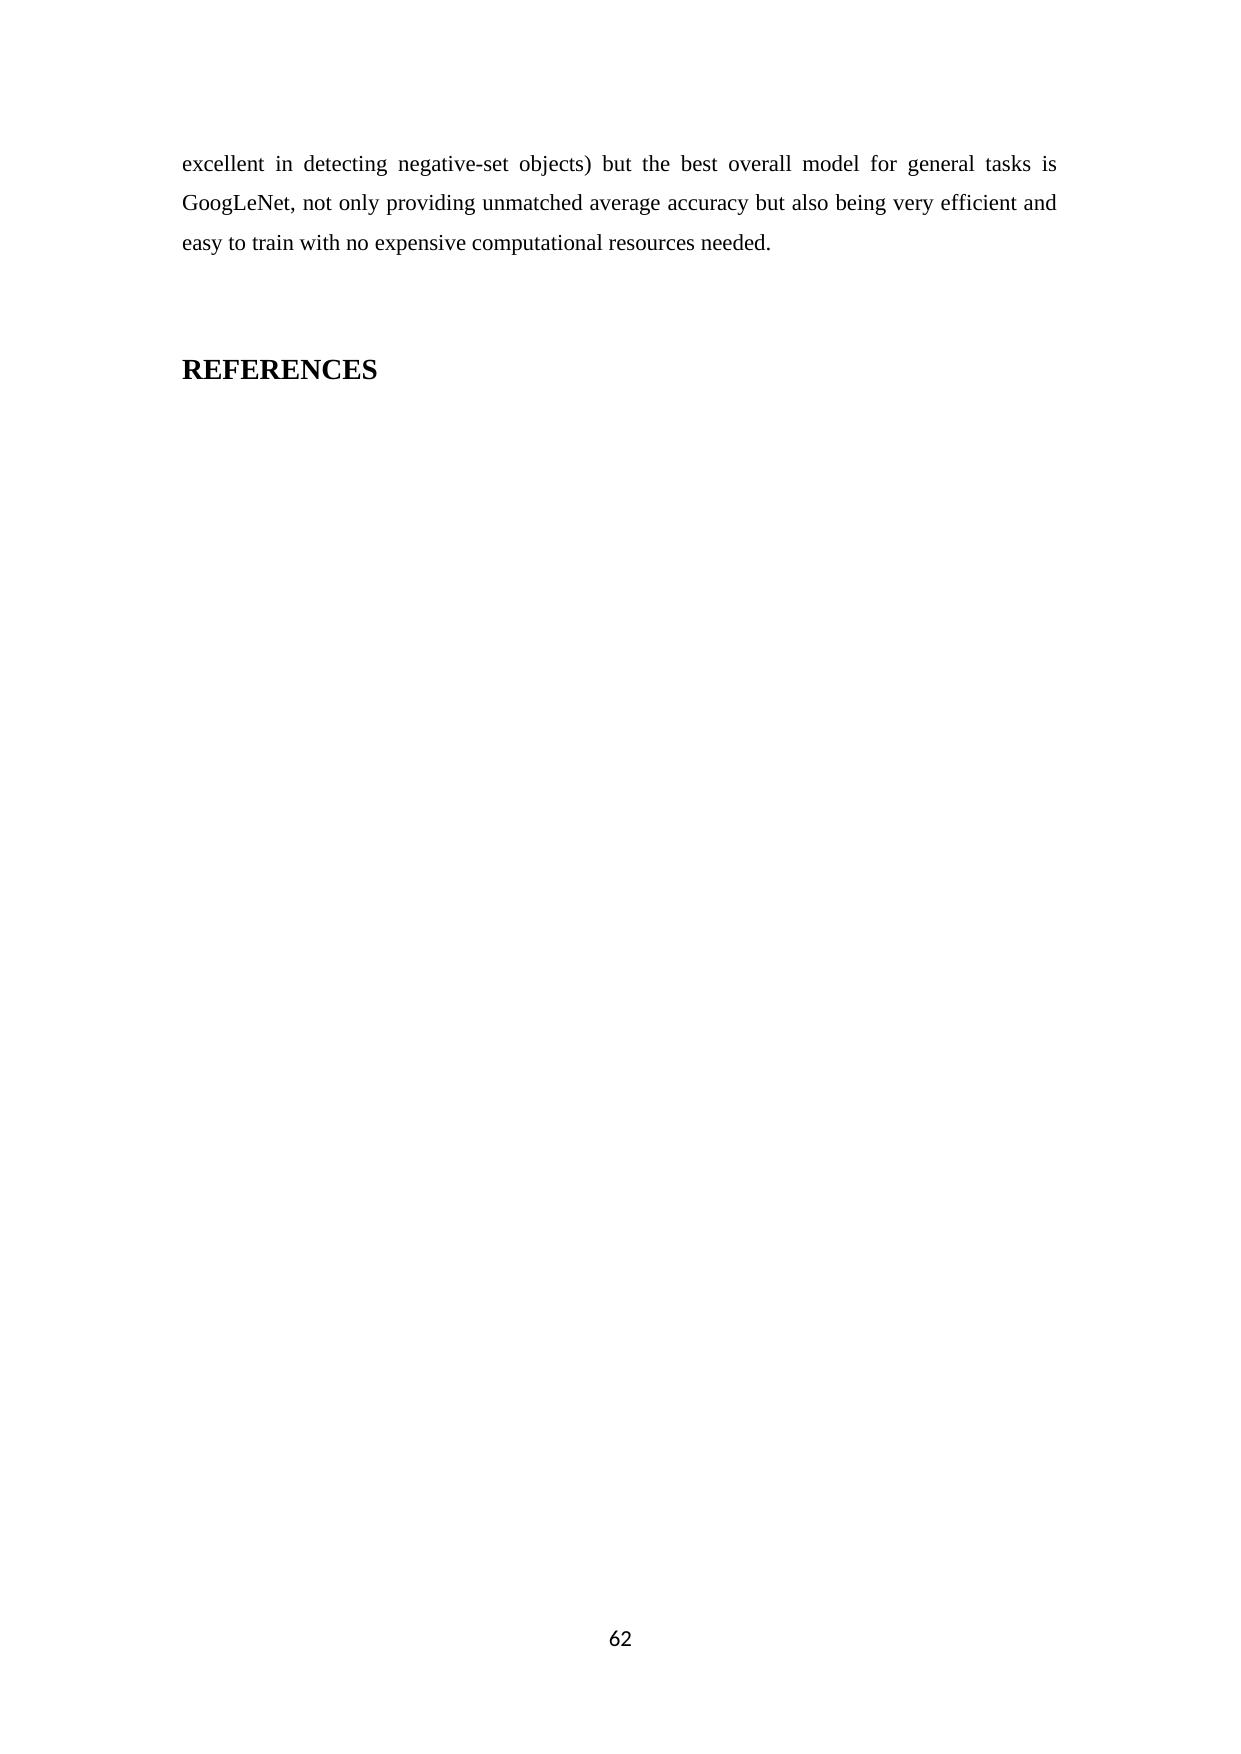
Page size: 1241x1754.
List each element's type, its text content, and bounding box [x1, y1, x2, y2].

text REFERENCES [182, 352, 1058, 386]
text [182, 150, 1058, 255]
